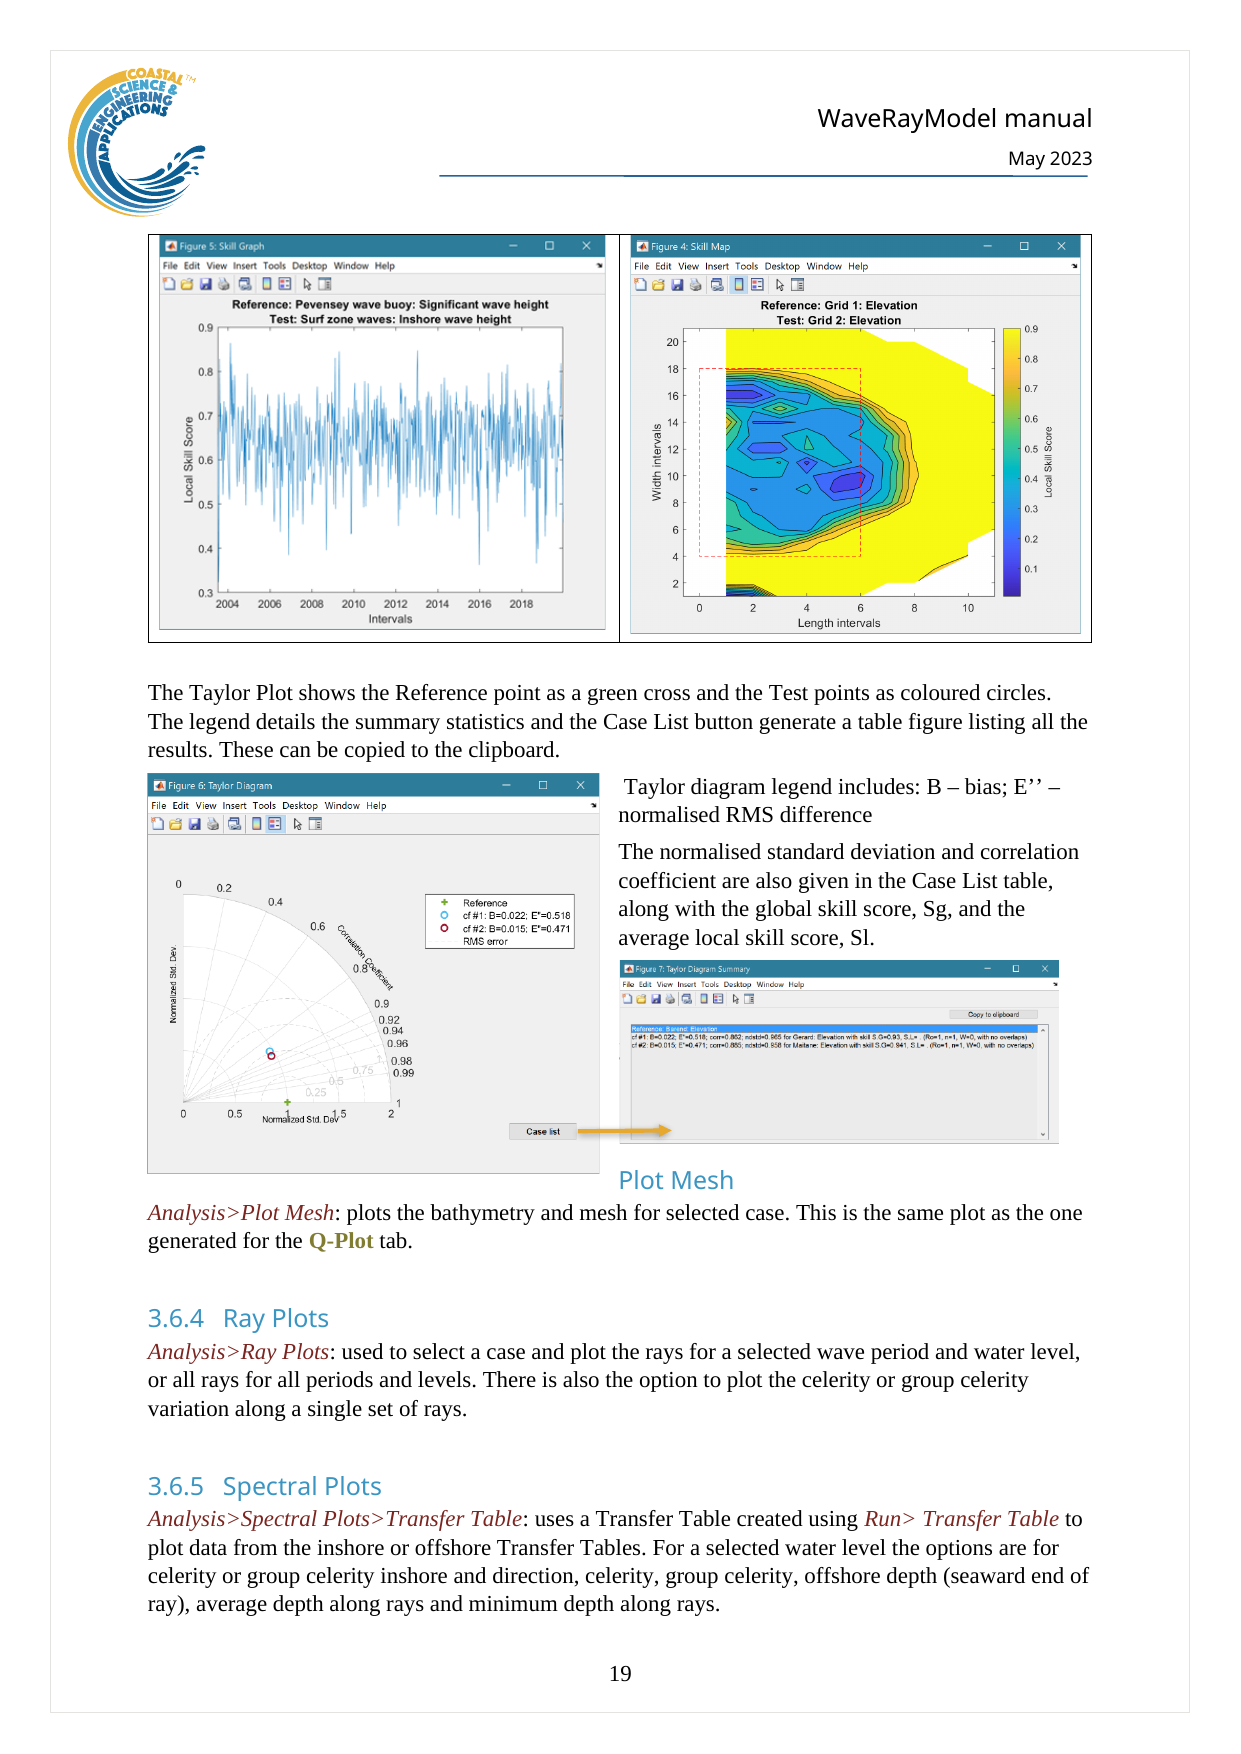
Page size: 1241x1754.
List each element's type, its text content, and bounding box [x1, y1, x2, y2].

text The Taylor Plot shows the Reference point as a green cross and the Test points as coloured circles. The legend details the summary statistics and the Case List button generate a table figure listing all the results. These can be copied to the clipboard. [148, 679, 1093, 763]
text Analysis>Spectral Plots>Transfer Table: uses a Transfer Table created using Run> Transfer Table to plot data from the inshore or offshore Transfer Tables. For a selected water level the options are for celerity or group celerity inshore and direction, celerity, group celerity, offshore depth (seaward end of ray), average depth along rays and minimum depth along rays. [148, 1505, 1093, 1617]
text Analysis>Plot Mesh: plots the bathymetry and mesh for selected case. This is the same plot as the one generated for the Q-Plot tab. [148, 1199, 1093, 1254]
text The normalised standard deviation and correlation coefficient are also given in the Case List table, along with the global skill score, Sg, and the average local skill score, Sl. [600, 838, 1093, 950]
subtitle Plot Mesh [148, 1034, 1093, 1196]
picture [147, 773, 600, 1174]
subtitle Ray Plots [148, 1301, 1093, 1335]
subtitle Spectral Plots [148, 1468, 1093, 1502]
picture [159, 235, 606, 630]
text Analysis>Ray Plots: used to select a case and plot the rays for a selected wave period and water level, or all rays for all periods and levels. There is also the option to plot the celerity or group celerity variation along a single set of rays. [148, 1338, 1093, 1421]
text Taylor diagram legend includes: B – bias; E’’ – normalised RMS difference [600, 773, 1093, 828]
picture [619, 960, 1059, 1144]
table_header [149, 235, 619, 642]
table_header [620, 235, 1091, 642]
picture [630, 235, 1081, 634]
